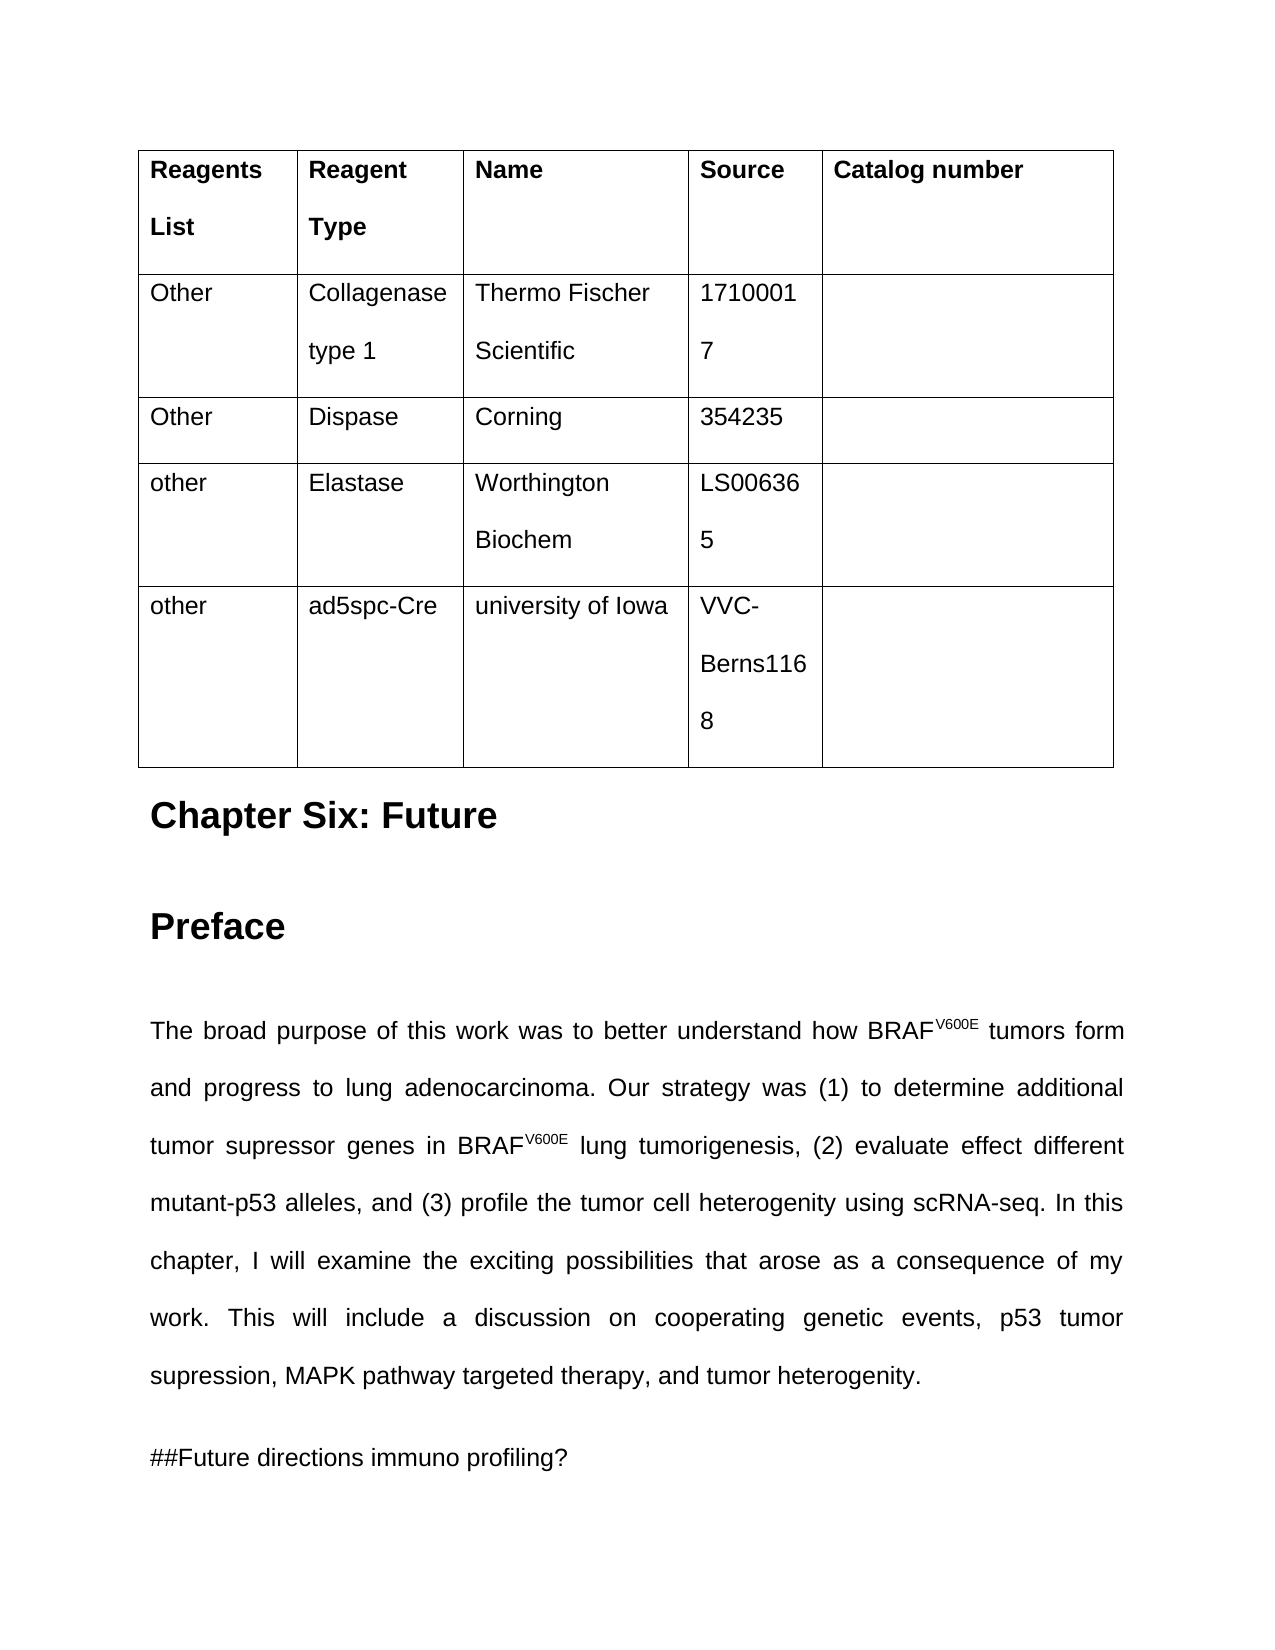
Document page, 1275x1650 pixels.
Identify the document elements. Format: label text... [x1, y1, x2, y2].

table_cell other [139, 464, 297, 586]
text ##Future directions immuno profiling? [150, 1443, 1125, 1472]
table_header Name [464, 151, 688, 273]
table_cell university of Iowa [464, 587, 688, 767]
table_cell Elastase [298, 464, 463, 586]
table_cell [823, 587, 1113, 767]
table_cell Collagenase type 1 [298, 275, 463, 397]
subtitle Chapter Six: Future [150, 793, 1125, 836]
table_header Reagent Type [298, 151, 463, 273]
table_cell Corning [464, 398, 688, 463]
table_header Source [689, 151, 822, 273]
text The broad purpose of this work was to better understand how BRAFV600E tumors form and progress to lung adenocarcinoma. Our strategy was (1) to determine additional tumor supressor genes in BRAFV600E lung tumorigenesis, (2) evaluate effect different mutant-p53 alleles, and (3) profile the tumor cell heterogenity using scRNA-seq. In this chapter, I will examine the exciting possibilities that arose as a consequence of my work. This will include a discussion on cooperating genetic events, p53 tumor supression, MAPK pathway targeted therapy, and tumor heterogenity. [150, 1016, 1125, 1389]
table_cell [823, 275, 1113, 397]
table_cell Other [139, 275, 297, 397]
table_cell 17100017 [689, 275, 822, 397]
table_cell ad5spc-Cre [298, 587, 463, 767]
table_header Reagents List [139, 151, 297, 273]
subtitle Preface [150, 904, 1125, 948]
table_cell Other [139, 398, 297, 463]
table_cell other [139, 587, 297, 767]
table_cell Thermo Fischer Scientific [464, 275, 688, 397]
table_cell LS006365 [689, 464, 822, 586]
table_cell VVC-Berns1168 [689, 587, 822, 767]
table_cell Dispase [298, 398, 463, 463]
table_header Catalog number [823, 151, 1113, 273]
table_cell Worthington Biochem [464, 464, 688, 586]
table_cell 354235 [689, 398, 822, 463]
table_cell [823, 464, 1113, 586]
table_cell [823, 398, 1113, 463]
